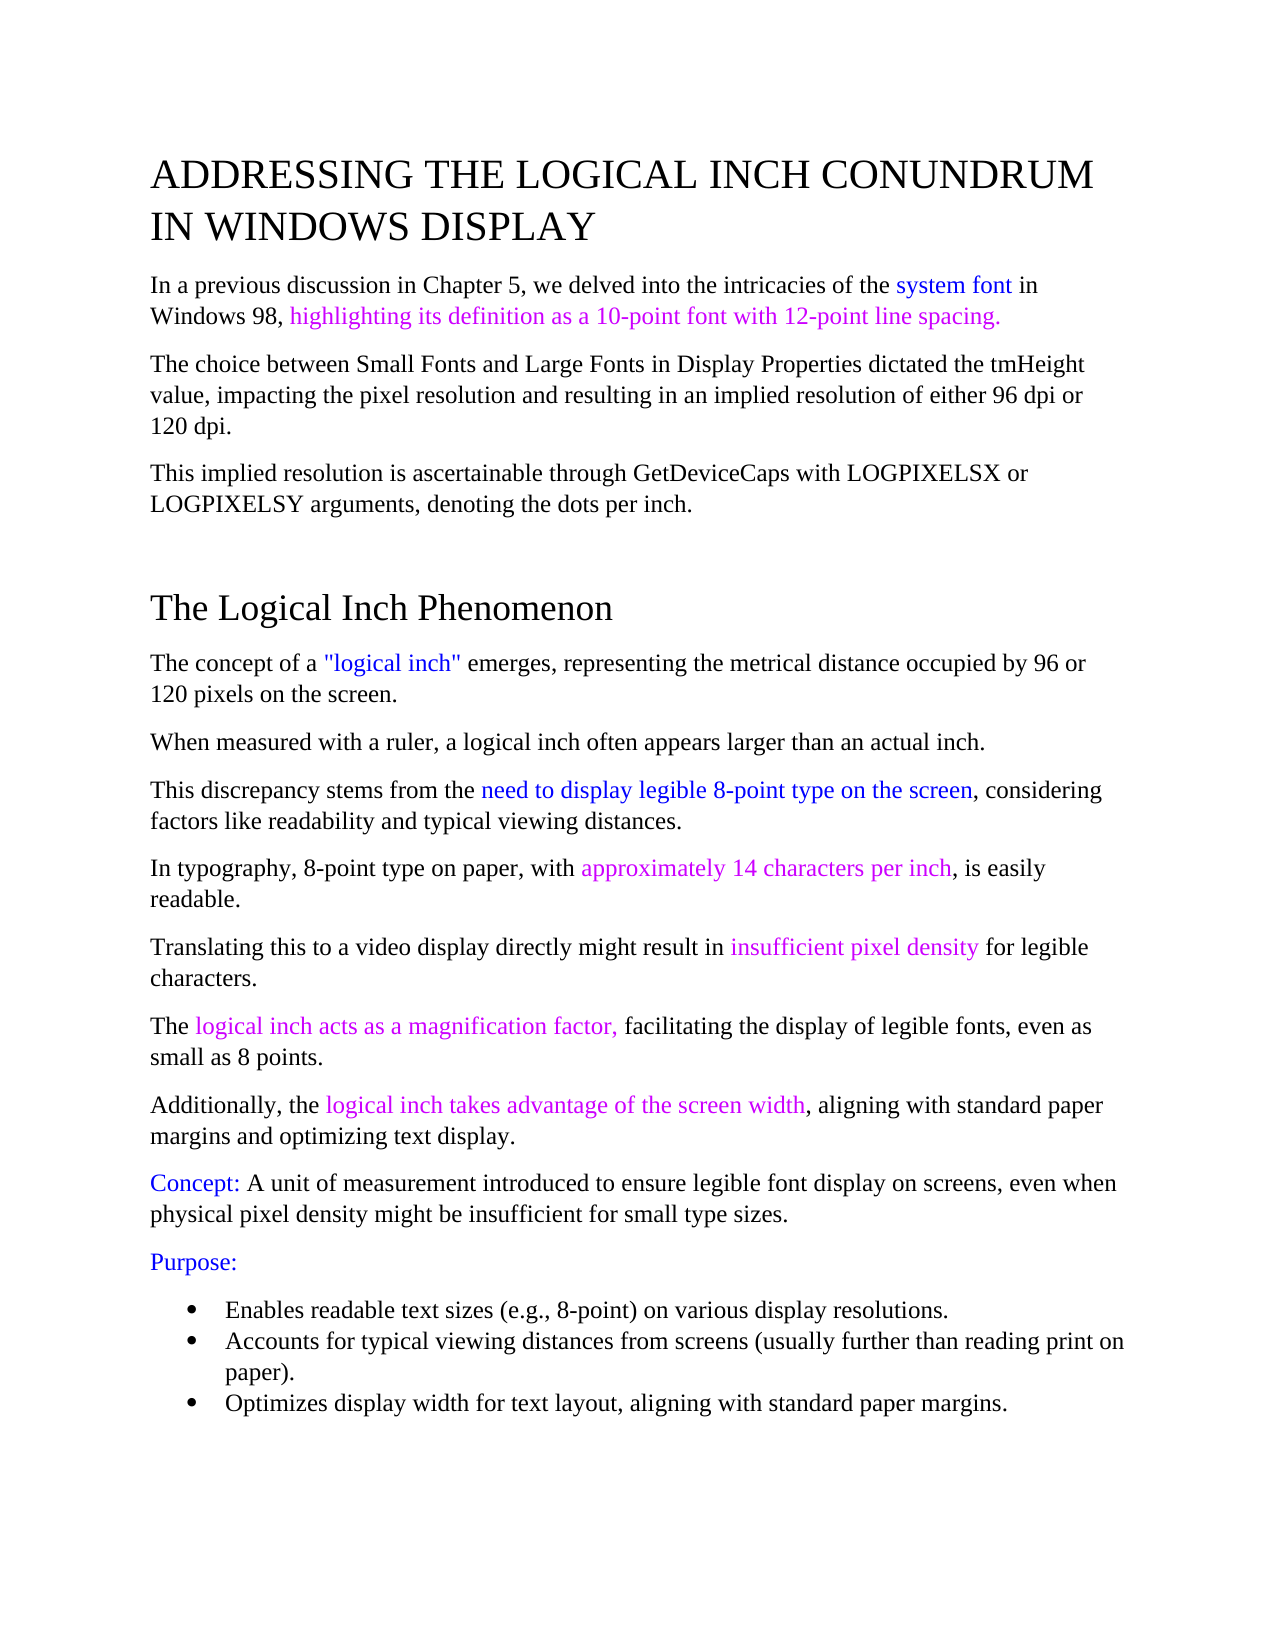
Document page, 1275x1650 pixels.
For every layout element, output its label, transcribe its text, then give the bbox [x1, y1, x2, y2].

text In a previous discussion in Chapter 5, we delved into the intricacies of the system font in Windows 98, highlighting its definition as a 10-point font with 12-point line spacing. [150, 270, 1125, 330]
list Enables readable text sizes (e.g., 8-point) on various display resolutions. [187, 1295, 1125, 1324]
text This discrepancy stems from the need to display legible 8-point type on the screen, considering factors like readability and typical viewing distances. [150, 775, 1125, 834]
text The concept of a "logical inch" emerges, representing the metrical distance occupied by 96 or 120 pixels on the screen. [150, 648, 1125, 708]
text The choice between Small Fonts and Large Fonts in Display Properties dictated the tmHeight value, impacting the pixel resolution and resulting in an implied resolution of either 96 dpi or 120 dpi. [150, 349, 1125, 439]
text The logical inch acts as a magnification factor, facilitating the display of legible fonts, even as small as 8 points. [150, 1011, 1125, 1071]
text Purpose: [150, 1247, 1125, 1276]
text This implied resolution is ascertainable through GetDeviceCaps with LOGPIXELSX or LOGPIXELSY arguments, denoting the dots per inch. [150, 458, 1125, 518]
text Concept: A unit of measurement introduced to ensure legible font display on screens, even when physical pixel density might be insufficient for small type sizes. [150, 1168, 1125, 1228]
list Optimizes display width for text layout, aligning with standard paper margins. [187, 1388, 1125, 1417]
text When measured with a ruler, a logical inch often appears larger than an actual inch. [150, 727, 1125, 756]
text The Logical Inch Phenomenon [150, 585, 1125, 628]
text In typography, 8-point type on paper, with approximately 14 characters per inch, is easily readable. [150, 853, 1125, 913]
text ADDRESSING THE LOGICAL INCH CONUNDRUM IN WINDOWS DISPLAY [150, 150, 1125, 249]
list Accounts for typical viewing distances from screens (usually further than reading print on paper). [187, 1326, 1125, 1386]
text Additionally, the logical inch takes advantage of the screen width, aligning with standard paper margins and optimizing text display. [150, 1090, 1125, 1149]
text Translating this to a video display directly might result in insufficient pixel density for legible characters. [150, 932, 1125, 992]
